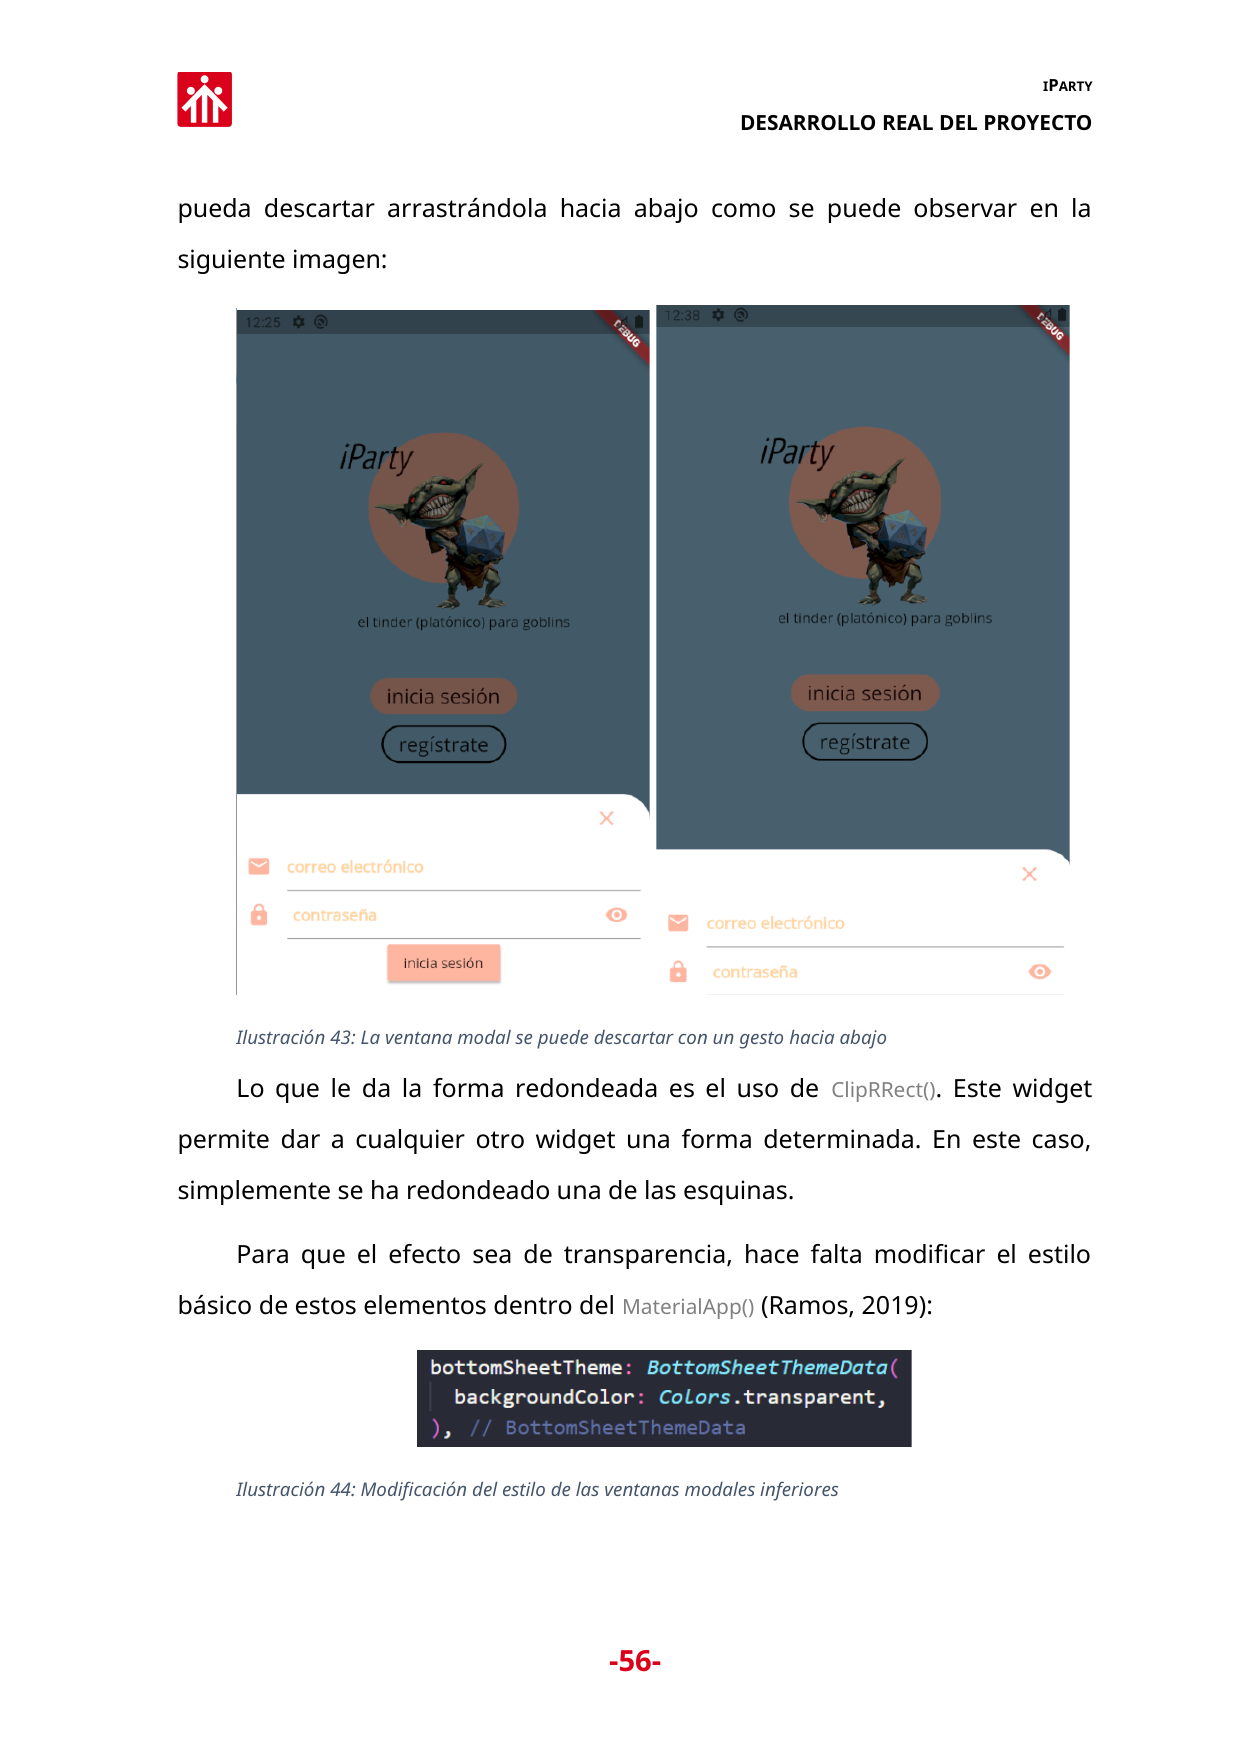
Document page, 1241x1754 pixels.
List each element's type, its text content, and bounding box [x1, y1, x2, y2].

picture [177, 72, 232, 127]
picture [236, 308, 650, 995]
picture [656, 305, 1070, 995]
text Para que el efecto sea de transparencia, hace falta modificar el estilo básico de estos elementos dentro del MaterialApp() : [177, 1236, 1092, 1321]
text Lo que le da la forma redondeada es el uso de ClipRRect(). Este widget permite dar a cualquier otro widget una forma determinada. En este caso, simplemente se ha redondeado una de las esquinas. [177, 1071, 1092, 1207]
picture [417, 1350, 912, 1447]
text Ilustración 44: Modificación del estilo de las ventanas modales inferiores [177, 1476, 1092, 1502]
text Ilustración 43: La ventana modal se puede descartar con un gesto hacia abajo [177, 1024, 1092, 1050]
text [177, 191, 1092, 276]
